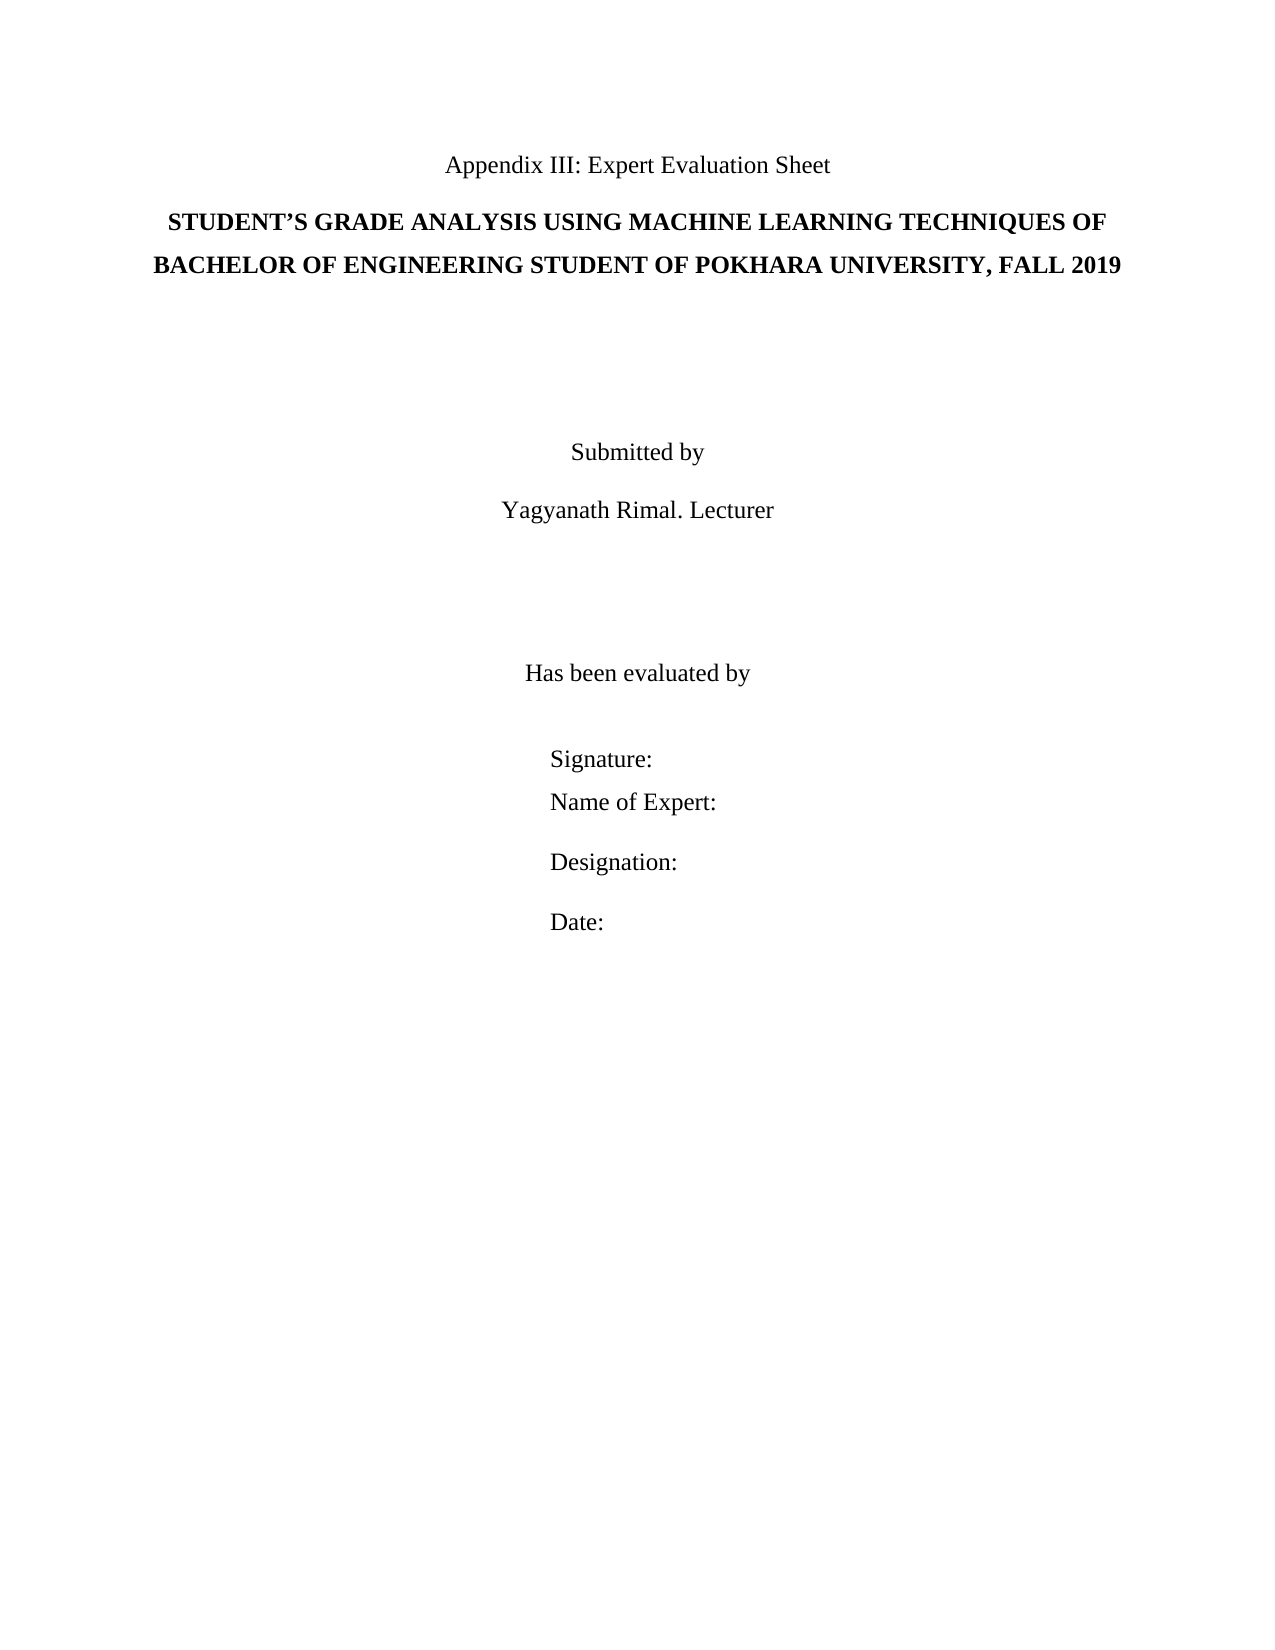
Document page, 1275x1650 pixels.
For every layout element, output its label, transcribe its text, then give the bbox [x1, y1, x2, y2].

text Name of Expert: [525, 787, 1125, 816]
text Submitted by [150, 437, 1125, 466]
text Date: [150, 907, 1125, 935]
text Appendix III: Expert Evaluation Sheet [150, 150, 1125, 179]
text Signature: [150, 744, 1125, 773]
text Student’s Grade Analysis using Machine Learning Techniques of Bachelor of Engineering Student of Pokhara University, Fall 2019 [150, 207, 1125, 279]
text Has been evaluated by [150, 658, 1125, 686]
text Yagyanath Rimal. Lecturer [150, 495, 1125, 524]
text Designation: [150, 847, 1125, 876]
